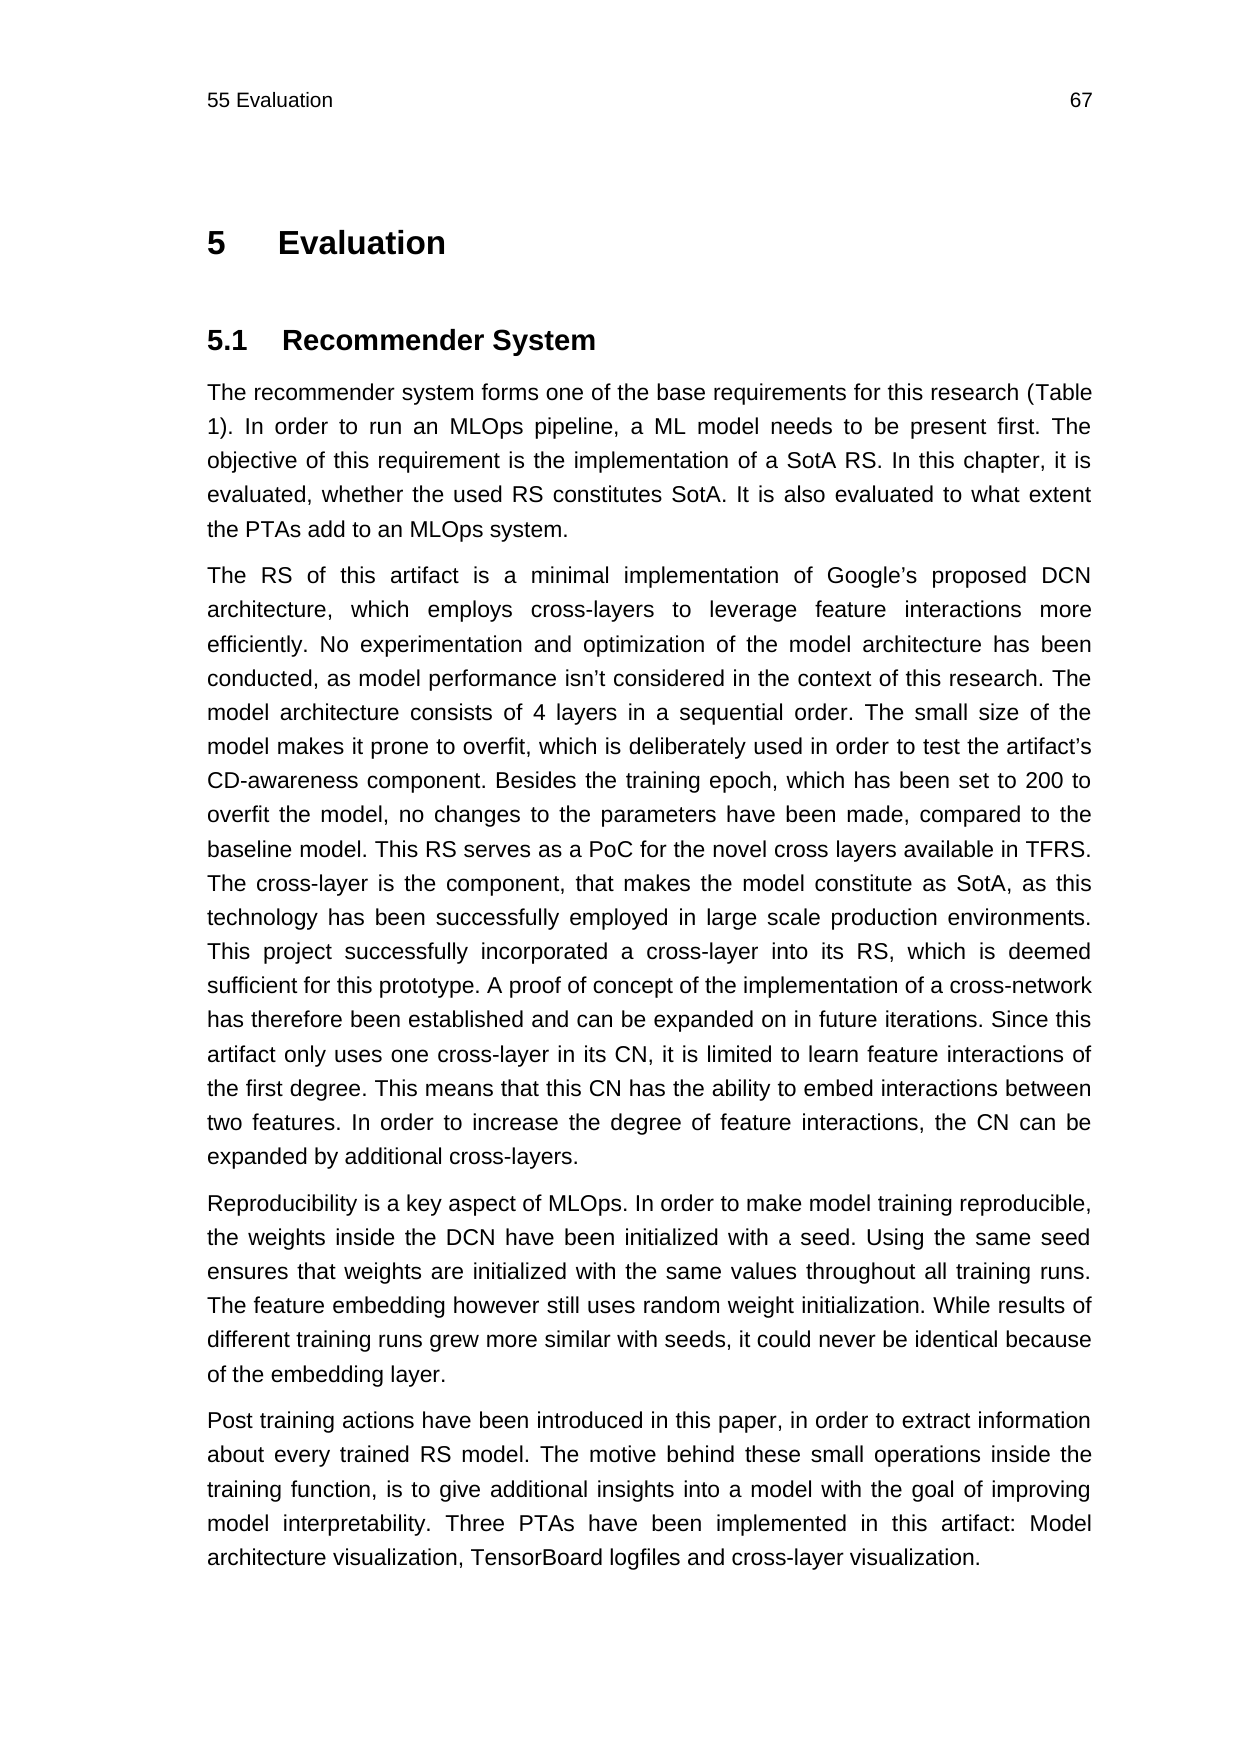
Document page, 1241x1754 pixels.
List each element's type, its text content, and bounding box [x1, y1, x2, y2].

subtitle Evaluation [207, 223, 1092, 261]
text Reproducibility is a key aspect of MLOps. In order to make model training reproducible, the weights inside the DCN have been initialized with a seed. Using the same seed ensures that weights are initialized with the same values throughout all training runs. The feature embedding however still uses random weight initialization. While results of different training runs grew more similar with seeds, it could never be identical because of the embedding layer. [207, 1190, 1092, 1387]
text Post training actions have been introduced in this paper, in order to extract information about every trained RS model. The motive behind these small operations inside the training function, is to give additional insights into a model with the goal of improving model interpretability. Three PTAs have been implemented in this artifact: Model architecture visualization, TensorBoard logfiles and cross-layer visualization. [207, 1407, 1092, 1570]
text The RS of this artifact is a minimal implementation of Google’s proposed DCN architecture, which employs cross-layers to leverage feature interactions more efficiently. No experimentation and optimization of the model architecture has been conducted, as model performance isn’t considered in the context of this research. The model architecture consists of 4 layers in a sequential order. The small size of the model makes it prone to overfit, which is deliberately used in order to test the artifact’s CD-awareness component. Besides the training epoch, which has been set to 200 to overfit the model, no changes to the parameters have been made, compared to the baseline model. This RS serves as a PoC for the novel cross layers available in TFRS. The cross-layer is the component, that makes the model constitute as SotA, as this technology has been successfully employed in large scale production environments. This project successfully incorporated a cross-layer into its RS, which is deemed sufficient for this prototype. A proof of concept of the implementation of a cross-network has therefore been established and can be expanded on in future iterations. Since this artifact only uses one cross-layer in its CN, it is limited to learn feature interactions of the first degree. This means that this CN has the ability to embed interactions between two features. In order to increase the degree of feature interactions, the CN can be expanded by additional cross-layers. [207, 562, 1092, 1169]
subtitle Recommender System [207, 323, 1092, 356]
text The recommender system forms one of the base requirements for this research (Table 1). In order to run an MLOps pipeline, a ML model needs to be present first. The objective of this requirement is the implementation of a SotA RS. In this chapter, it is evaluated, whether the used RS constitutes SotA. It is also evaluated to what extent the PTAs add to an MLOps system. [207, 379, 1092, 542]
